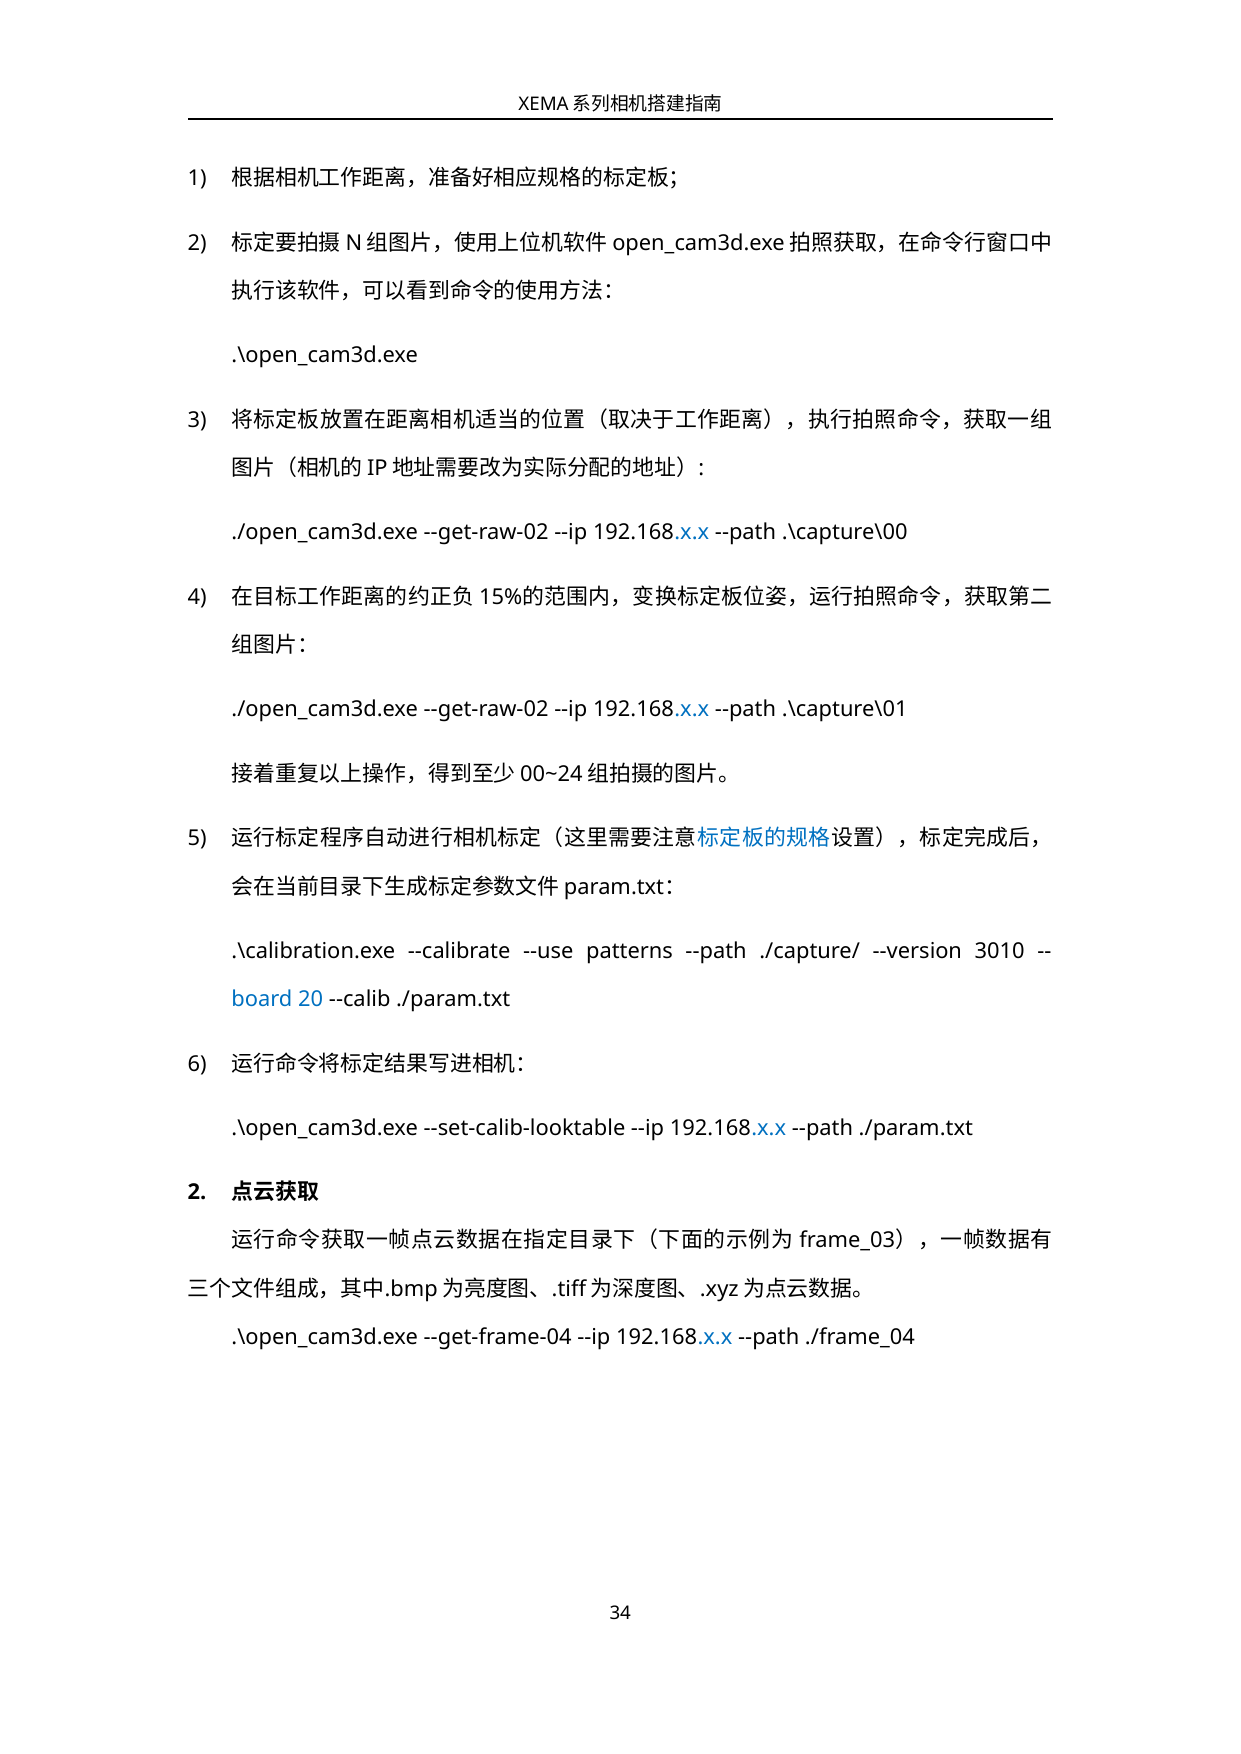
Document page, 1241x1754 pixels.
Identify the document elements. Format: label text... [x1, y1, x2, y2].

text .\open_cam3d.exe --get-frame-04 --ip 192.168.x.x --path ./frame_04 [187, 1319, 1053, 1352]
list 标定要拍摄N组图片，使用上位机软件open_cam3d.exe拍照获取，在命令行窗口中执行该软件，可以看到命令的使用方法： [187, 224, 1053, 306]
list ./open_cam3d.exe --get-raw-02 --ip 192.168.x.x --path .\capture\01 [231, 692, 1053, 724]
list ./open_cam3d.exe --get-raw-02 --ip 192.168.x.x --path .\capture\00 [231, 515, 1053, 547]
list 根据相机工作距离，准备好相应规格的标定板； [187, 160, 1053, 192]
list 将标定板放置在距离相机适当的位置（取决于工作距离），执行拍照命令，获取一组图片（相机的IP地址需要改为实际分配的地址）: [187, 401, 1053, 483]
list .\calibration.exe --calibrate --use patterns --path ./capture/ --version 3010 --board 20 --calib ./param.txt [231, 933, 1053, 1014]
text 运行命令获取一帧点云数据在指定目录下（下面的示例为frame_03），一帧数据有三个文件组成，其中.bmp为亮度图、.tiff为深度图、.xyz为点云数据。 [187, 1222, 1053, 1303]
list 在目标工作距离的约正负15%的范围内，变换标定板位姿，运行拍照命令，获取第二组图片： [187, 578, 1053, 659]
list 运行命令将标定结果写进相机： [187, 1046, 1053, 1078]
list 运行标定程序自动进行相机标定（这里需要注意标定板的规格设置），标定完成后，会在当前目录下生成标定参数文件param.txt： [187, 820, 1053, 901]
list 点云获取 [187, 1174, 1053, 1206]
list .\open_cam3d.exe --set-calib-looktable --ip 192.168.x.x --path ./param.txt [231, 1110, 1053, 1143]
list 接着重复以上操作，得到至少00~24组拍摄的图片。 [231, 755, 1053, 788]
list .\open_cam3d.exe [231, 338, 1053, 370]
